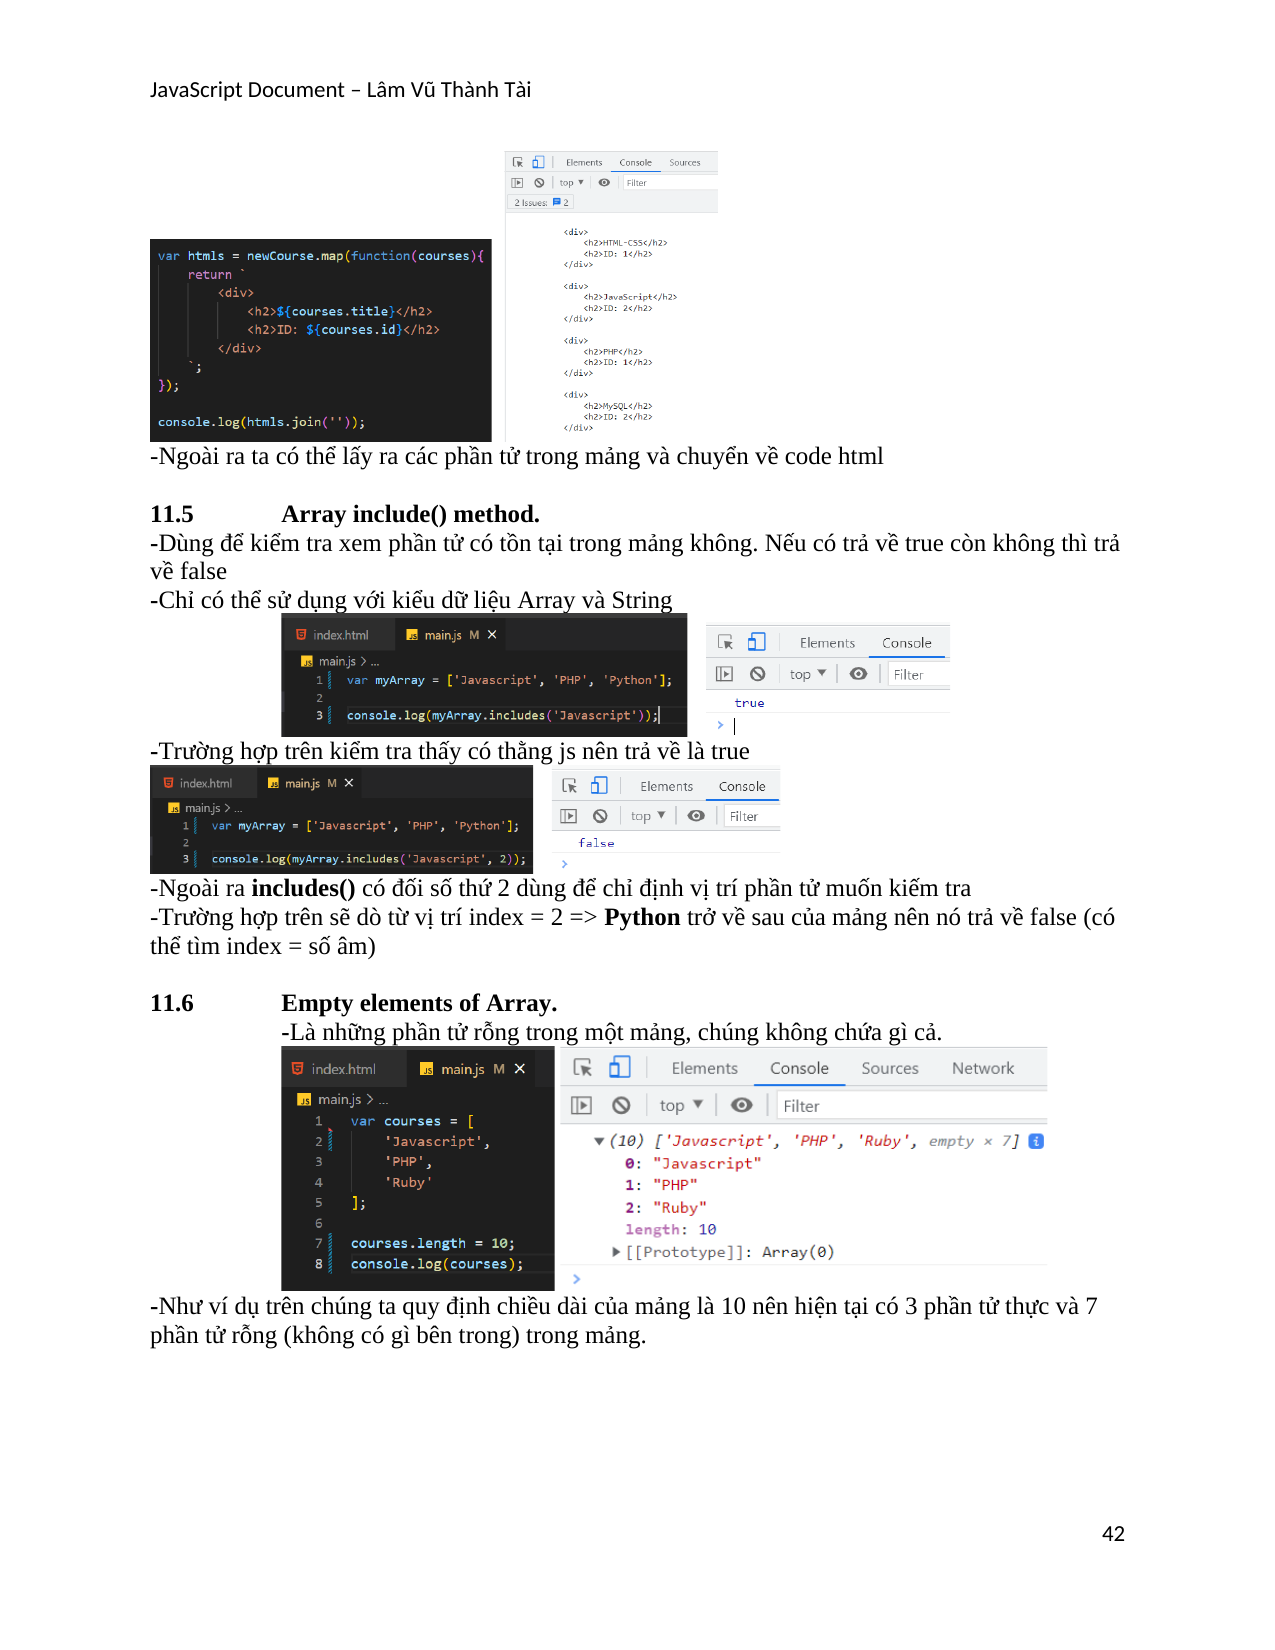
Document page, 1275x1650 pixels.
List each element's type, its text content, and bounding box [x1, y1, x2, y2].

list -Dùng để kiểm tra xem phần tử có tồn tại trong mảng không. Nếu có trả về true còn không thì trả về false [150, 528, 1125, 585]
list Array include() method. [150, 499, 1125, 528]
list -Như ví dụ trên chúng ta quy định chiều dài của mảng là 10 nên hiện tại có 3 phần tử thực và 7 phần tử rỗng (không có gì bên trong) trong mảng. [150, 1291, 1125, 1348]
picture [551, 765, 781, 874]
picture [150, 239, 492, 442]
list -Ngoài ra includes() có đối số thứ 2 dùng để chỉ định vị trí phần tử muốn kiếm tra [150, 873, 1125, 902]
picture [560, 1046, 1048, 1291]
list -Ngoài ra ta có thể lấy ra các phần tử trong mảng và chuyển về code html [150, 441, 1125, 470]
list -Chỉ có thể sử dụng với kiểu dữ liệu Array và String [150, 585, 1125, 614]
picture [706, 622, 951, 737]
picture [281, 613, 688, 737]
list -Trường hợp trên sẽ dò từ vị trí index = 2 => Python trở về sau của mảng nên nó trả về false (có thể tìm index = số âm) [150, 902, 1125, 960]
list -Trường hợp trên kiểm tra thấy có thằng js nên trả về là true [150, 736, 1125, 765]
list -Là những phần tử rỗng trong một mảng, chúng không chứa gì cả. [150, 1017, 1125, 1046]
list Empty elements of Array. [150, 988, 1125, 1017]
picture [281, 1046, 555, 1291]
picture [504, 150, 718, 442]
picture [150, 765, 534, 874]
